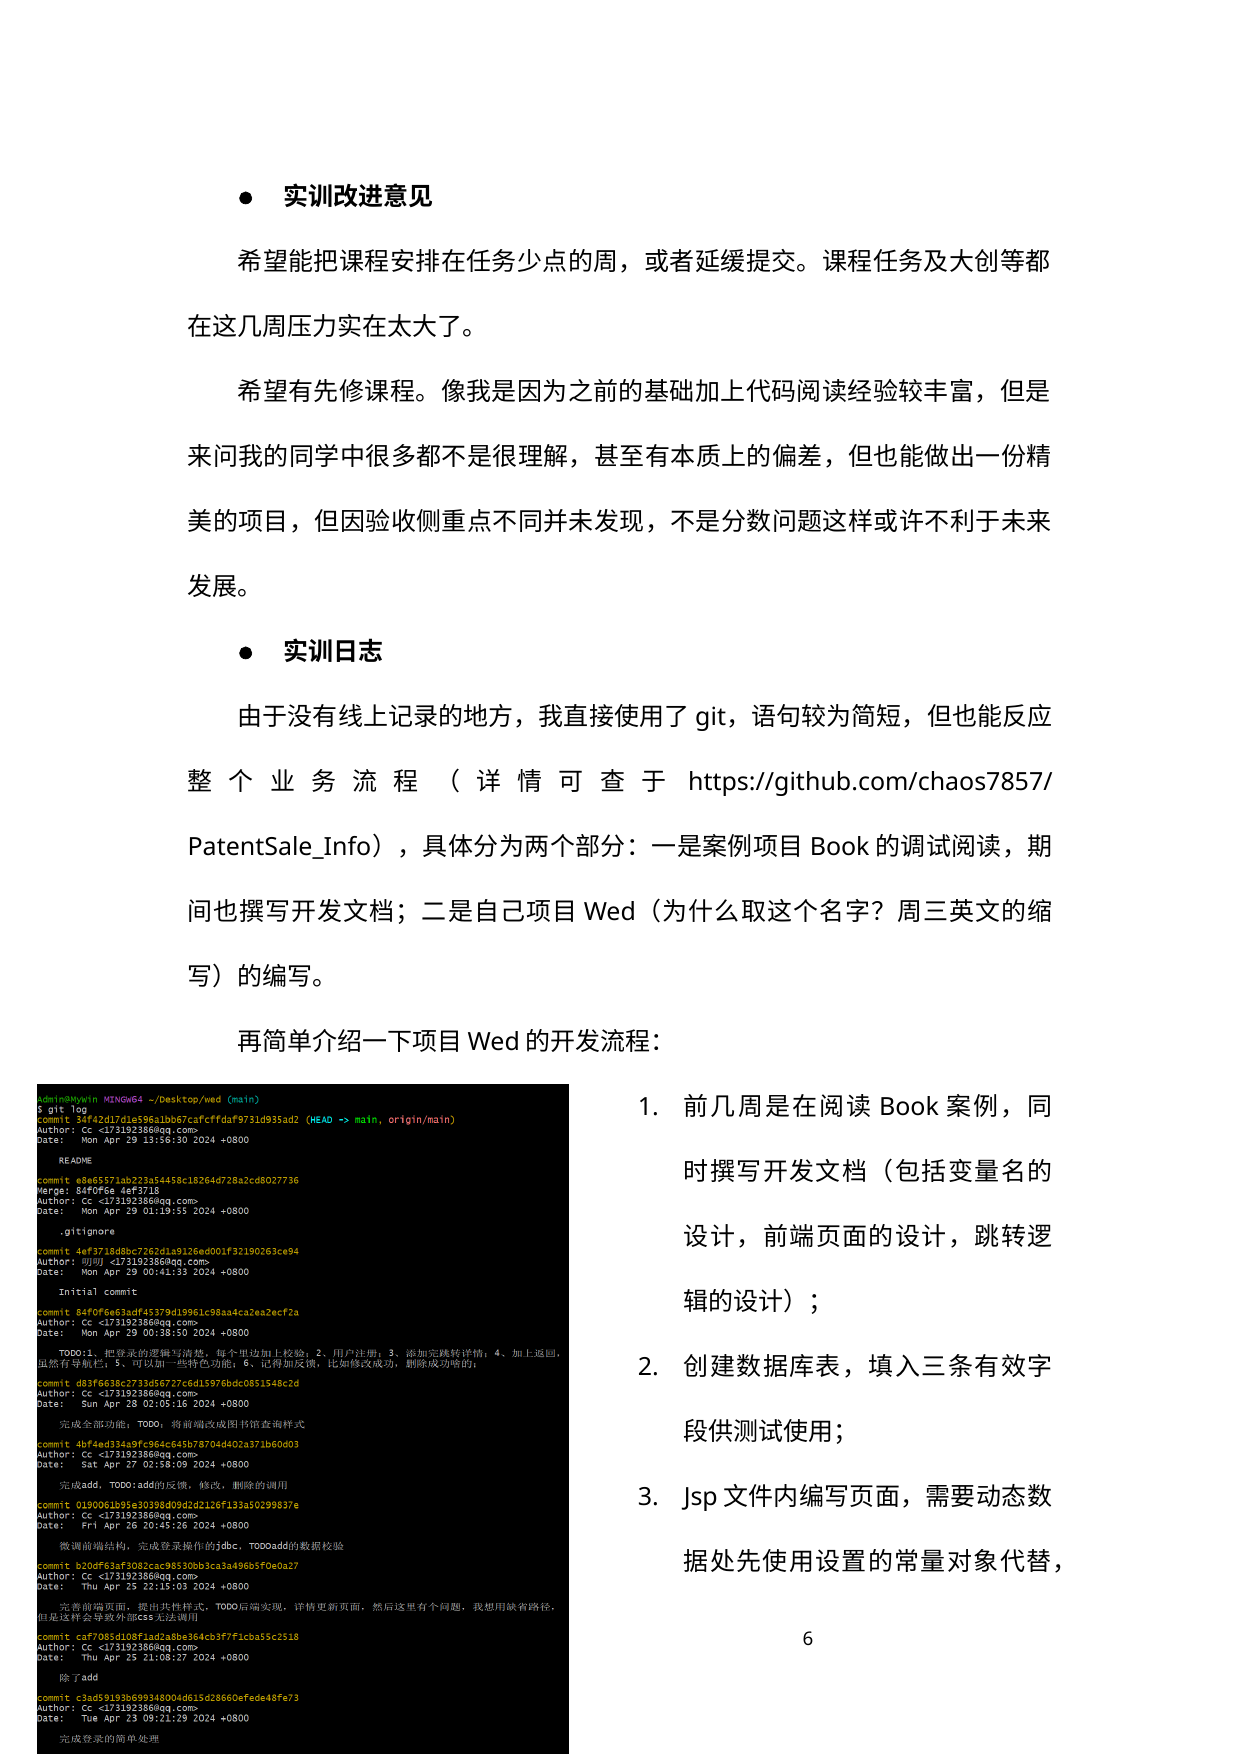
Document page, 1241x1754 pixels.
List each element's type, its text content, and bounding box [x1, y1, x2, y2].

list 前几周是在阅读Book案例，同时撰写开发文档（包括变量名的设计，前端页面的设计，跳转逻辑的设计）； [237, 1072, 1053, 1332]
text 希望能把课程安排在任务少点的周，或者延缓提交。课程任务及大创等都在这几周压力实在太大了。 [187, 227, 1053, 357]
list 实训改进意见 [238, 162, 1053, 227]
list 实训日志 [238, 617, 1053, 682]
text 再简单介绍一下项目Wed的开发流程： [187, 1007, 1053, 1072]
picture [37, 1084, 569, 1754]
text 由于没有线上记录的地方，我直接使用了git，语句较为简短，但也能反应整个业务流程（详情可查于https://github.com/chaos7857/PatentSale_Info），具体分为两个部分：一是案例项目Book的调试阅读，期间也撰写开发文档；二是自己项目Wed（为什么取这个名字？周三英文的缩写）的编写。 [187, 682, 1053, 1007]
list 创建数据库表，填入三条有效字段供测试使用； [569, 1332, 1053, 1462]
text 希望有先修课程。像我是因为之前的基础加上代码阅读经验较丰富，但是来问我的同学中很多都不是很理解，甚至有本质上的偏差，但也能做出一份精美的项目，但因验收侧重点不同并未发现，不是分数问题这样或许不利于未来发展。 [187, 357, 1053, 617]
list Jsp文件内编写页面，需要动态数据处先使用设置的常量对象代替，与后端Java程序分离开发； [569, 1462, 1053, 1592]
